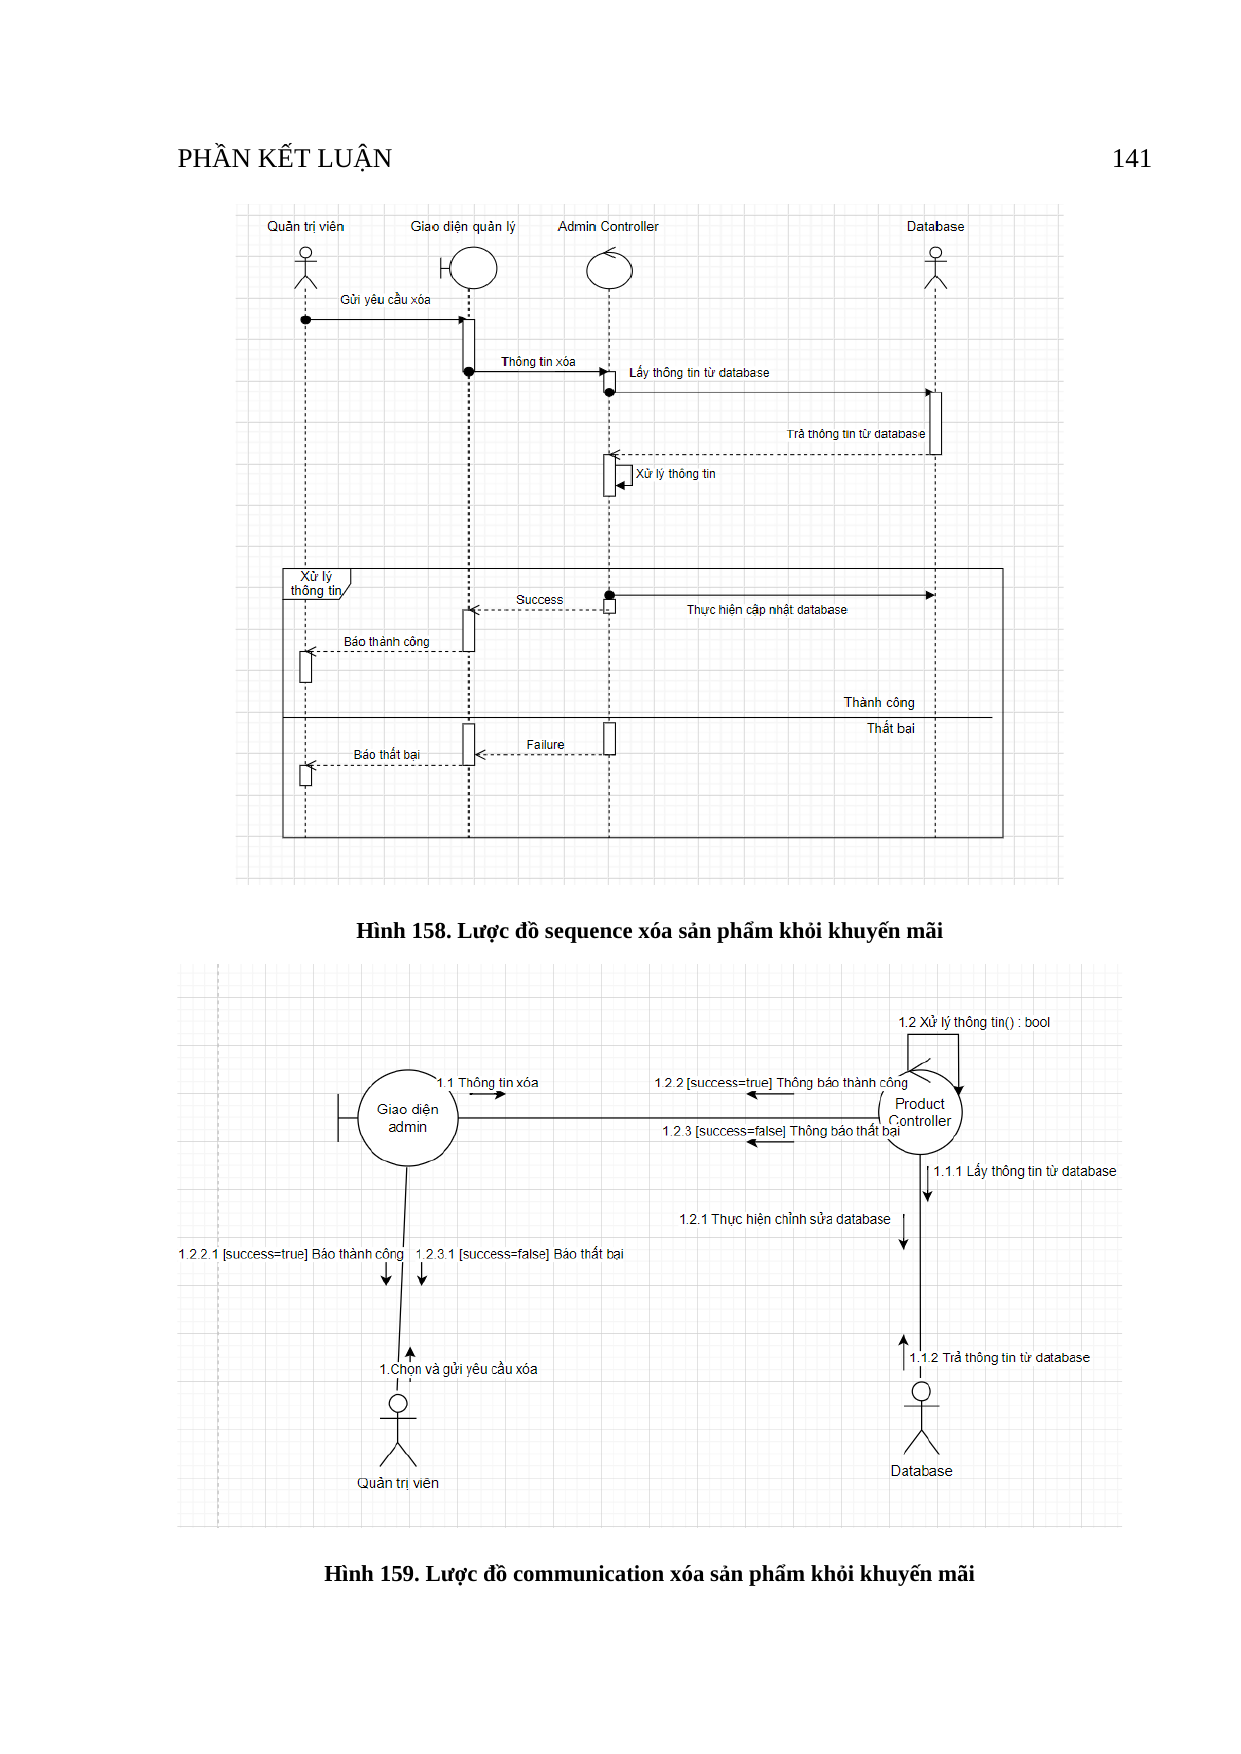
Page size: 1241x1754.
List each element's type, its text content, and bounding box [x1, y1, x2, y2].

picture [235, 204, 1064, 885]
picture [177, 964, 1123, 1528]
